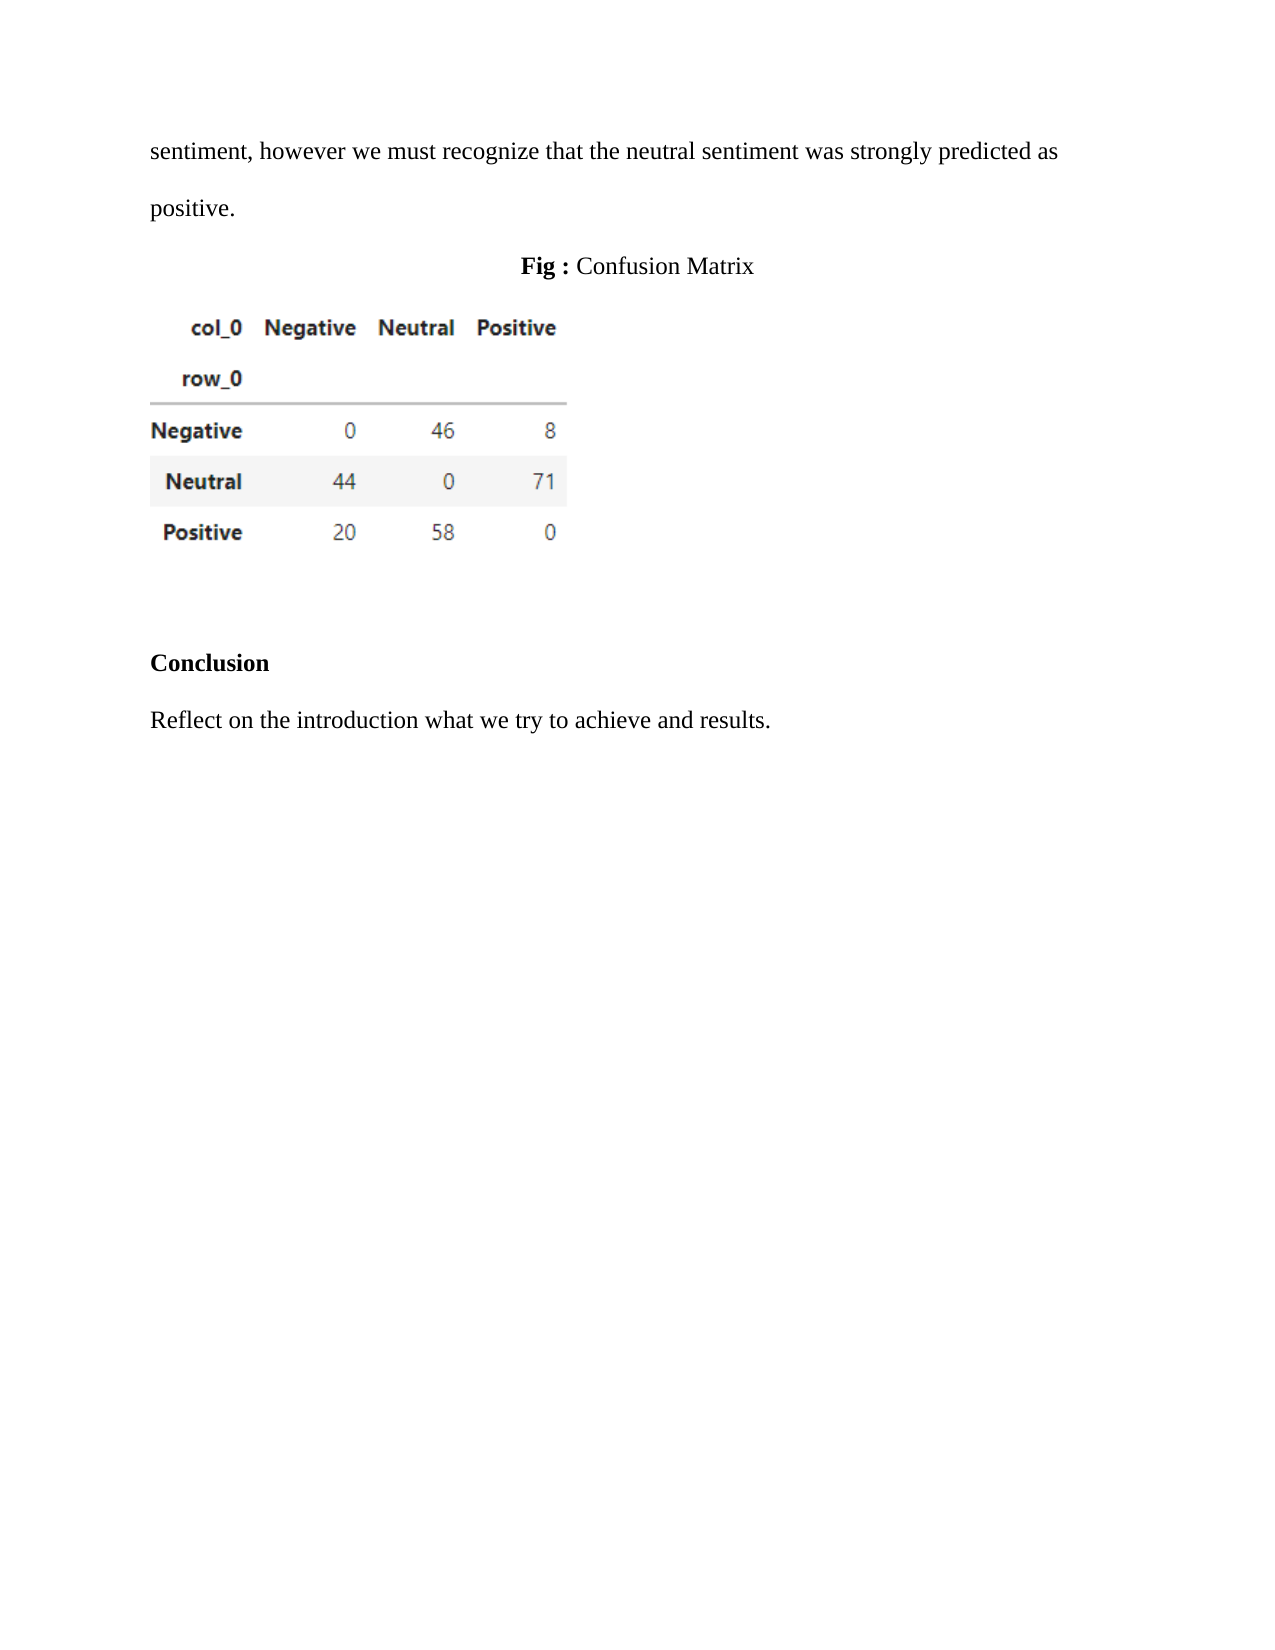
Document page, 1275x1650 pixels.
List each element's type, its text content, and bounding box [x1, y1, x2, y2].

picture [150, 308, 570, 562]
text Reflect on the introduction what we try to achieve and results. [150, 705, 1125, 734]
text Fig : Confusion Matrix [150, 251, 1125, 280]
text Conclusion [150, 648, 1125, 677]
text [150, 136, 1125, 222]
